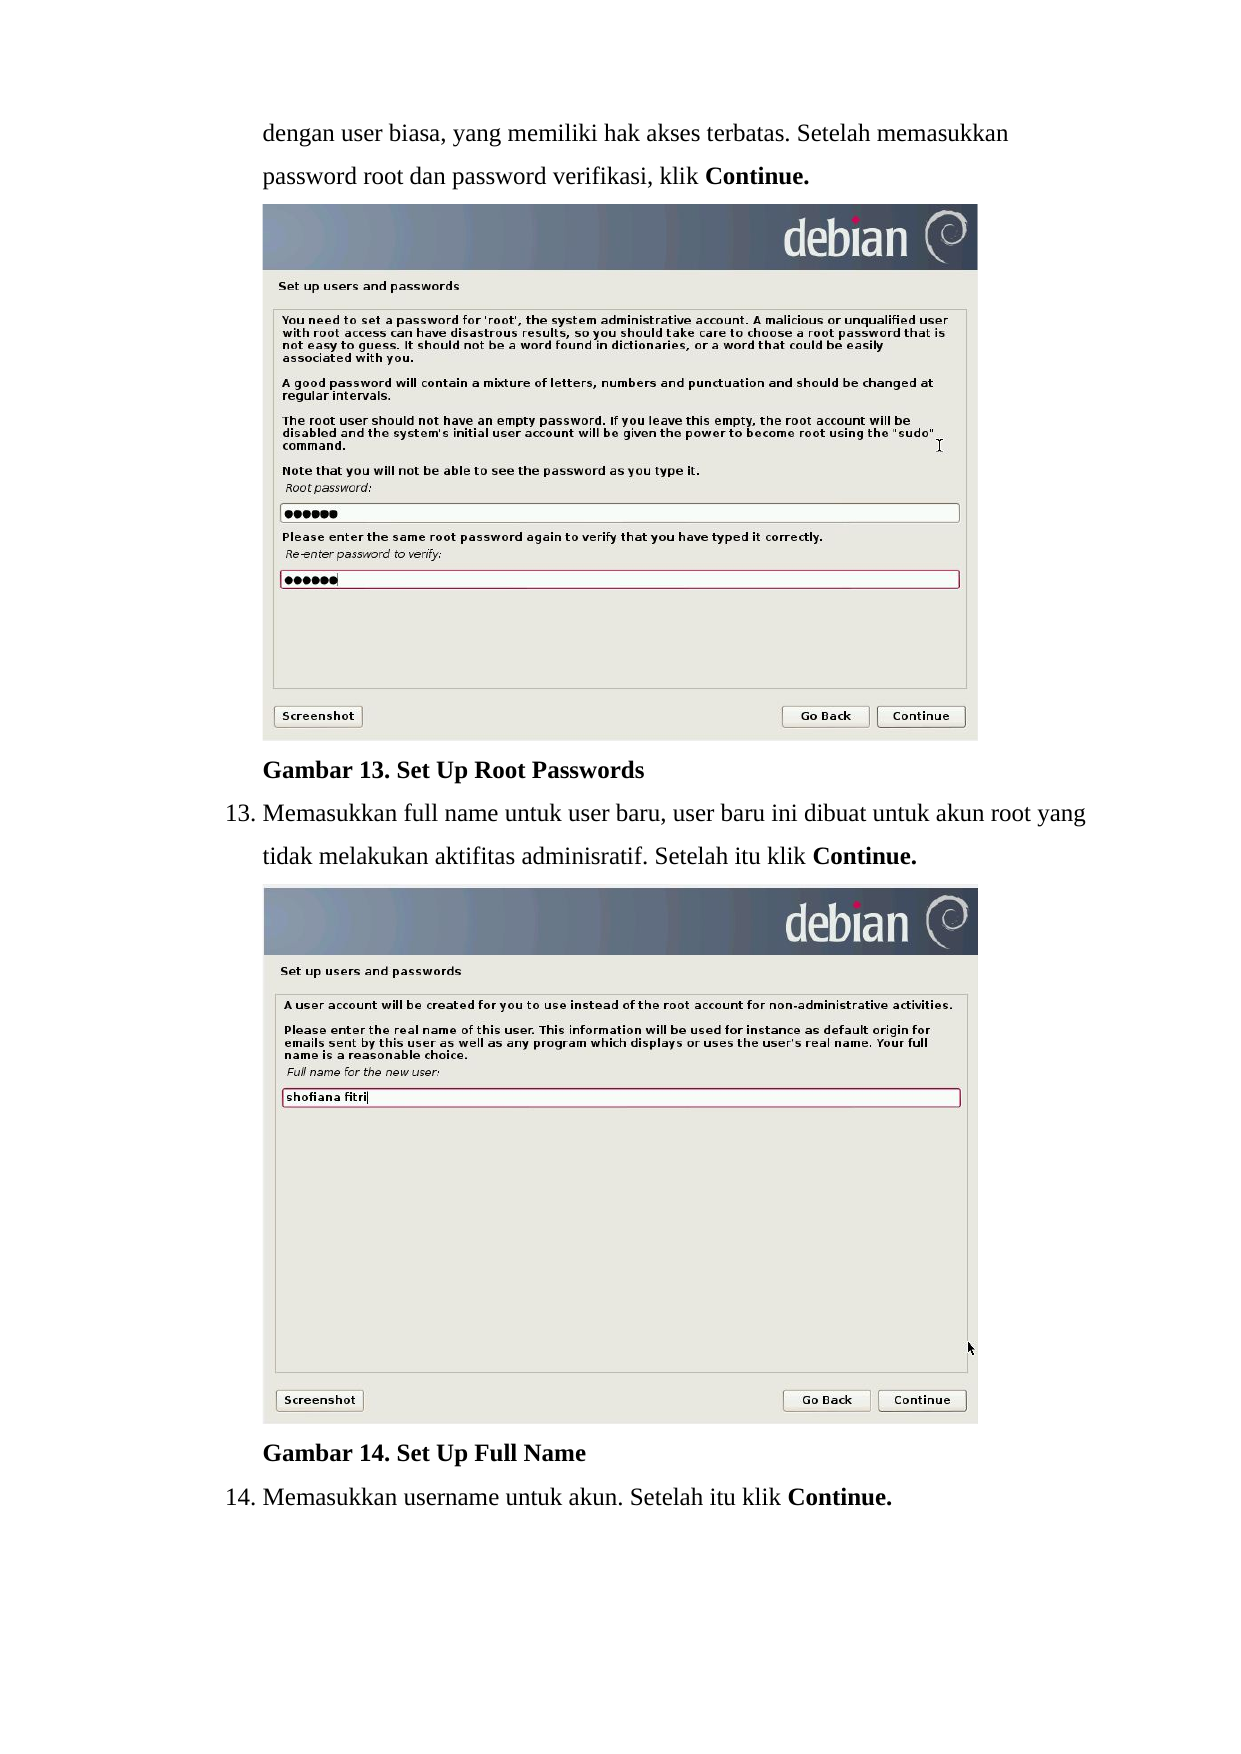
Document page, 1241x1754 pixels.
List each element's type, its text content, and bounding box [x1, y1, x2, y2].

picture [262, 884, 978, 1424]
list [225, 118, 1090, 190]
list Gambar 13. Set Up Root Passwords [262, 755, 1090, 783]
list Gambar 14. Set Up Full Name [262, 1438, 1090, 1467]
picture [262, 204, 978, 741]
list Memasukkan username untuk akun. Setelah itu klik Continue. [225, 1482, 1090, 1510]
list Memasukkan full name untuk user baru, user baru ini dibuat untuk akun root yang tidak melakukan aktifitas adminisratif. Setelah itu klik Continue. [225, 798, 1090, 870]
